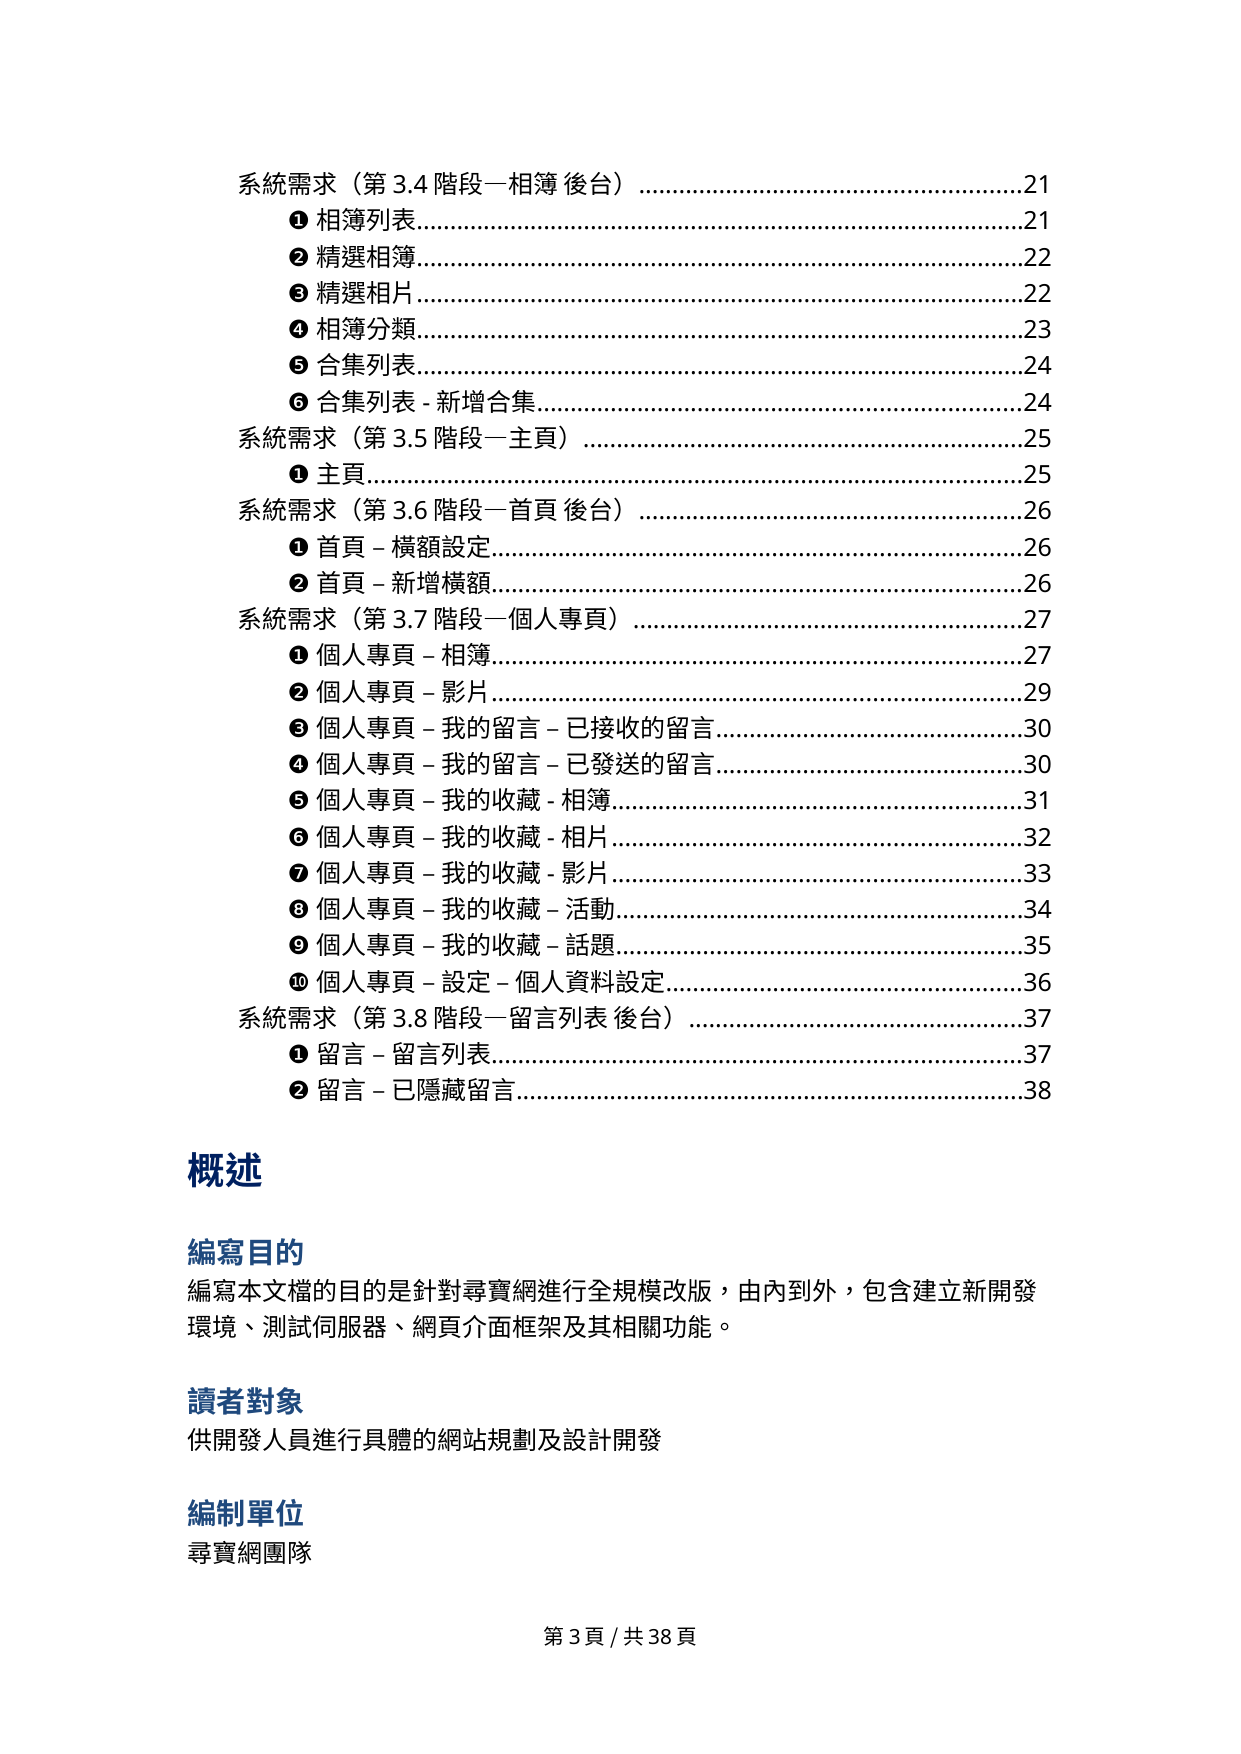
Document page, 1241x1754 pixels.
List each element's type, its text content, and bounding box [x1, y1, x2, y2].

subtitle 編制單位 [187, 1491, 1053, 1533]
subtitle 讀者對象 [187, 1378, 1053, 1421]
text 編寫本文檔的目的是針對尋寶網進行全規模改版，由內到外，包含建立新開發環境、測試伺服器、網頁介面框架及其相關功能。 [187, 1272, 1053, 1344]
subtitle 編寫目的 [187, 1229, 1053, 1272]
text 供開發人員進行具體的網站規劃及設計開發 [187, 1421, 1053, 1457]
text 尋寶網團隊 [187, 1533, 1053, 1569]
subtitle 概述 [187, 1141, 1053, 1195]
